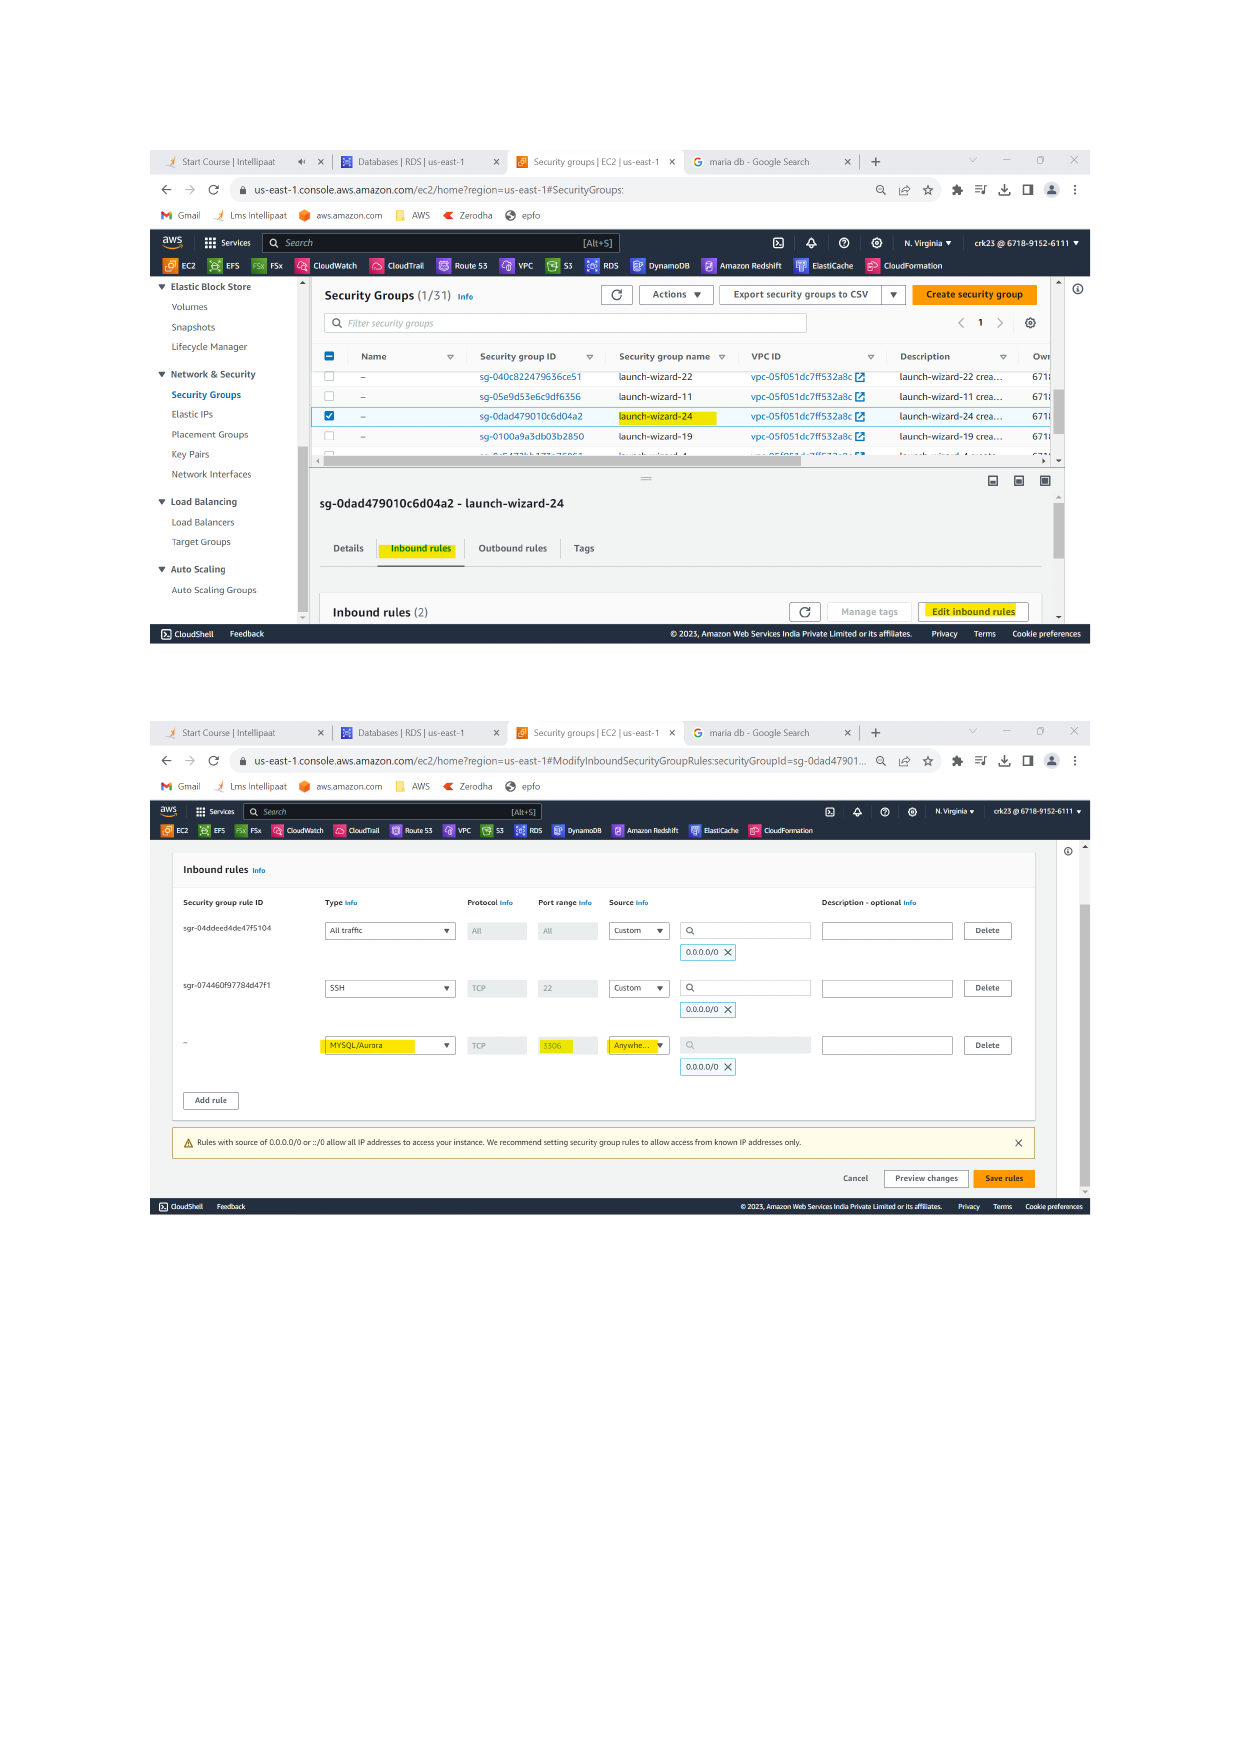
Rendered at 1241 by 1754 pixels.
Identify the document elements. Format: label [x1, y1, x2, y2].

picture [150, 721, 1091, 1215]
picture [150, 150, 1091, 644]
